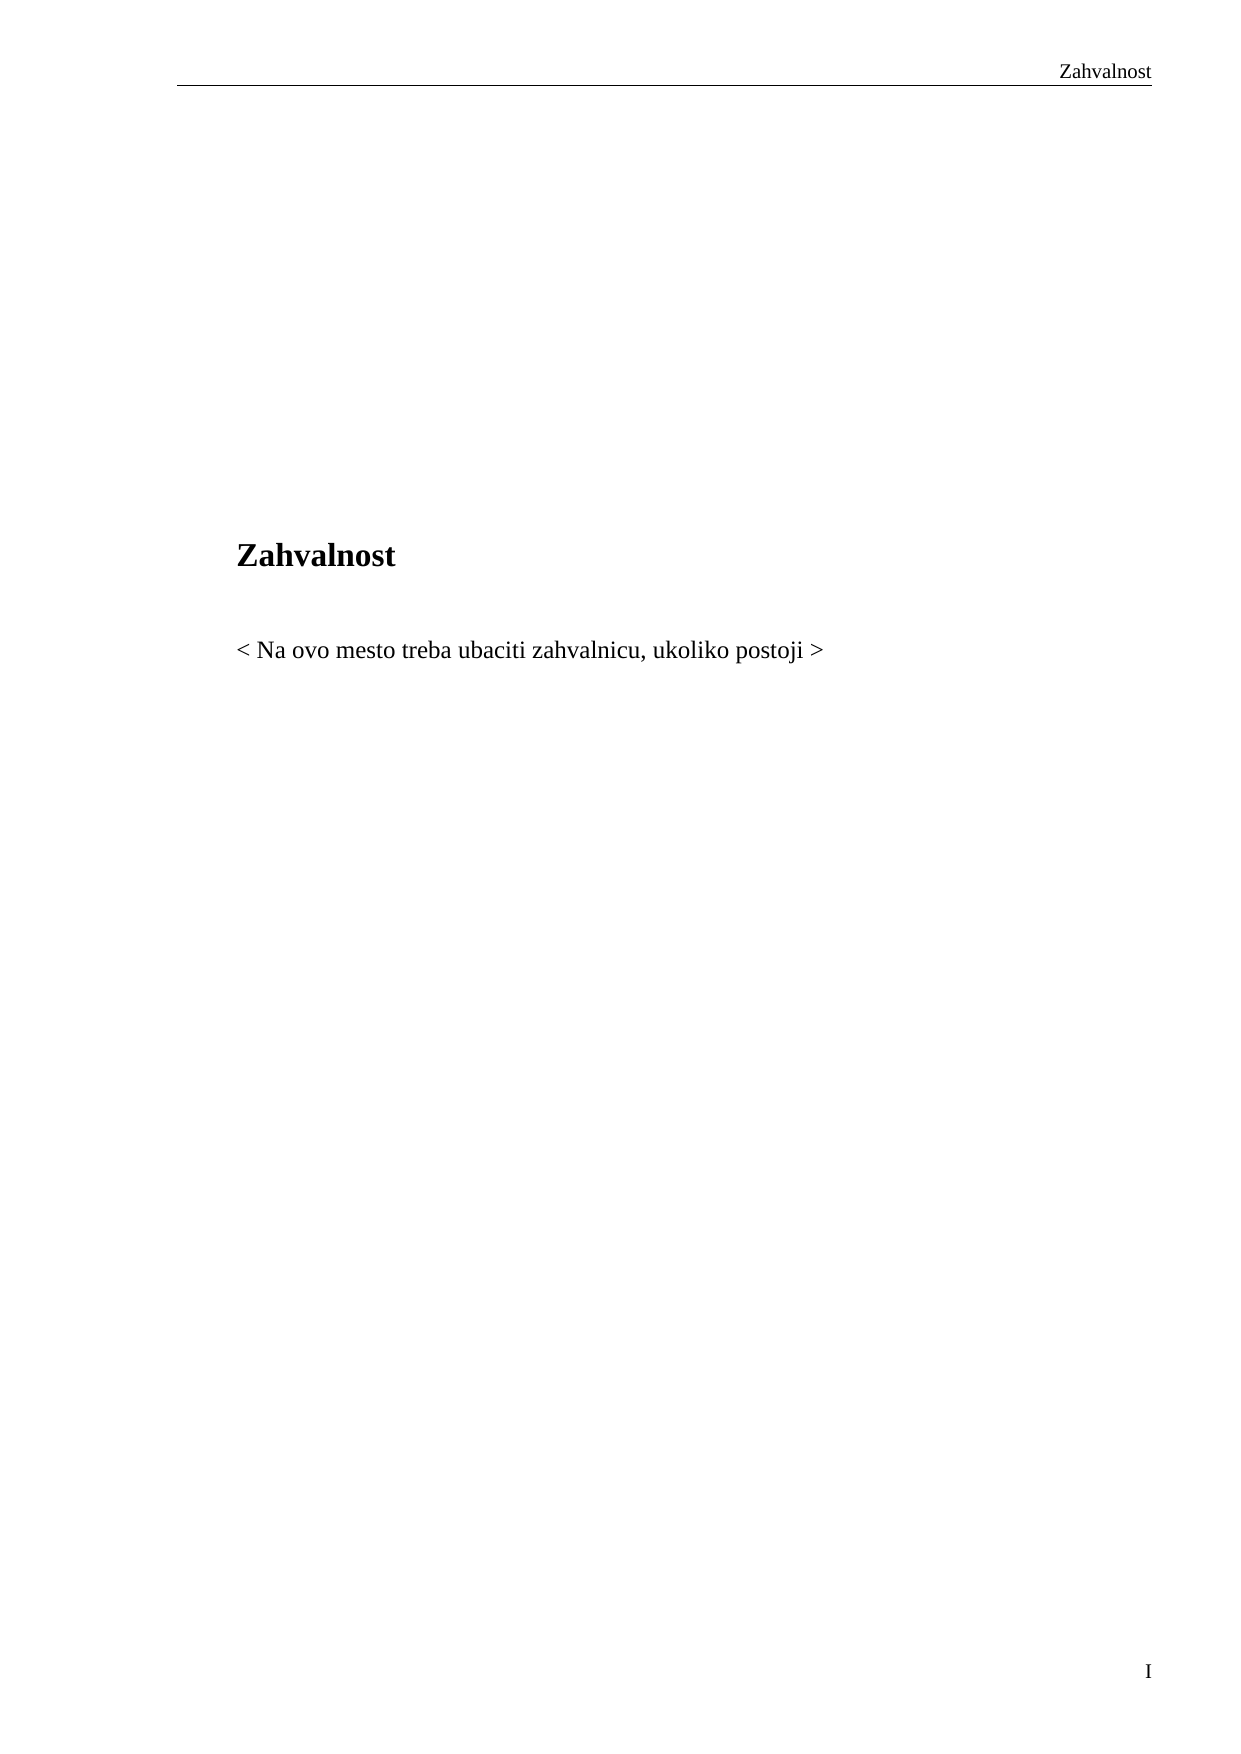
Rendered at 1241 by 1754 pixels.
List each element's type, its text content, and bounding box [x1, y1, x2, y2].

text < Na ovo mesto treba ubaciti zahvalnicu, ukoliko postoji > [177, 635, 1152, 664]
text Zahvalnost [177, 535, 1152, 573]
